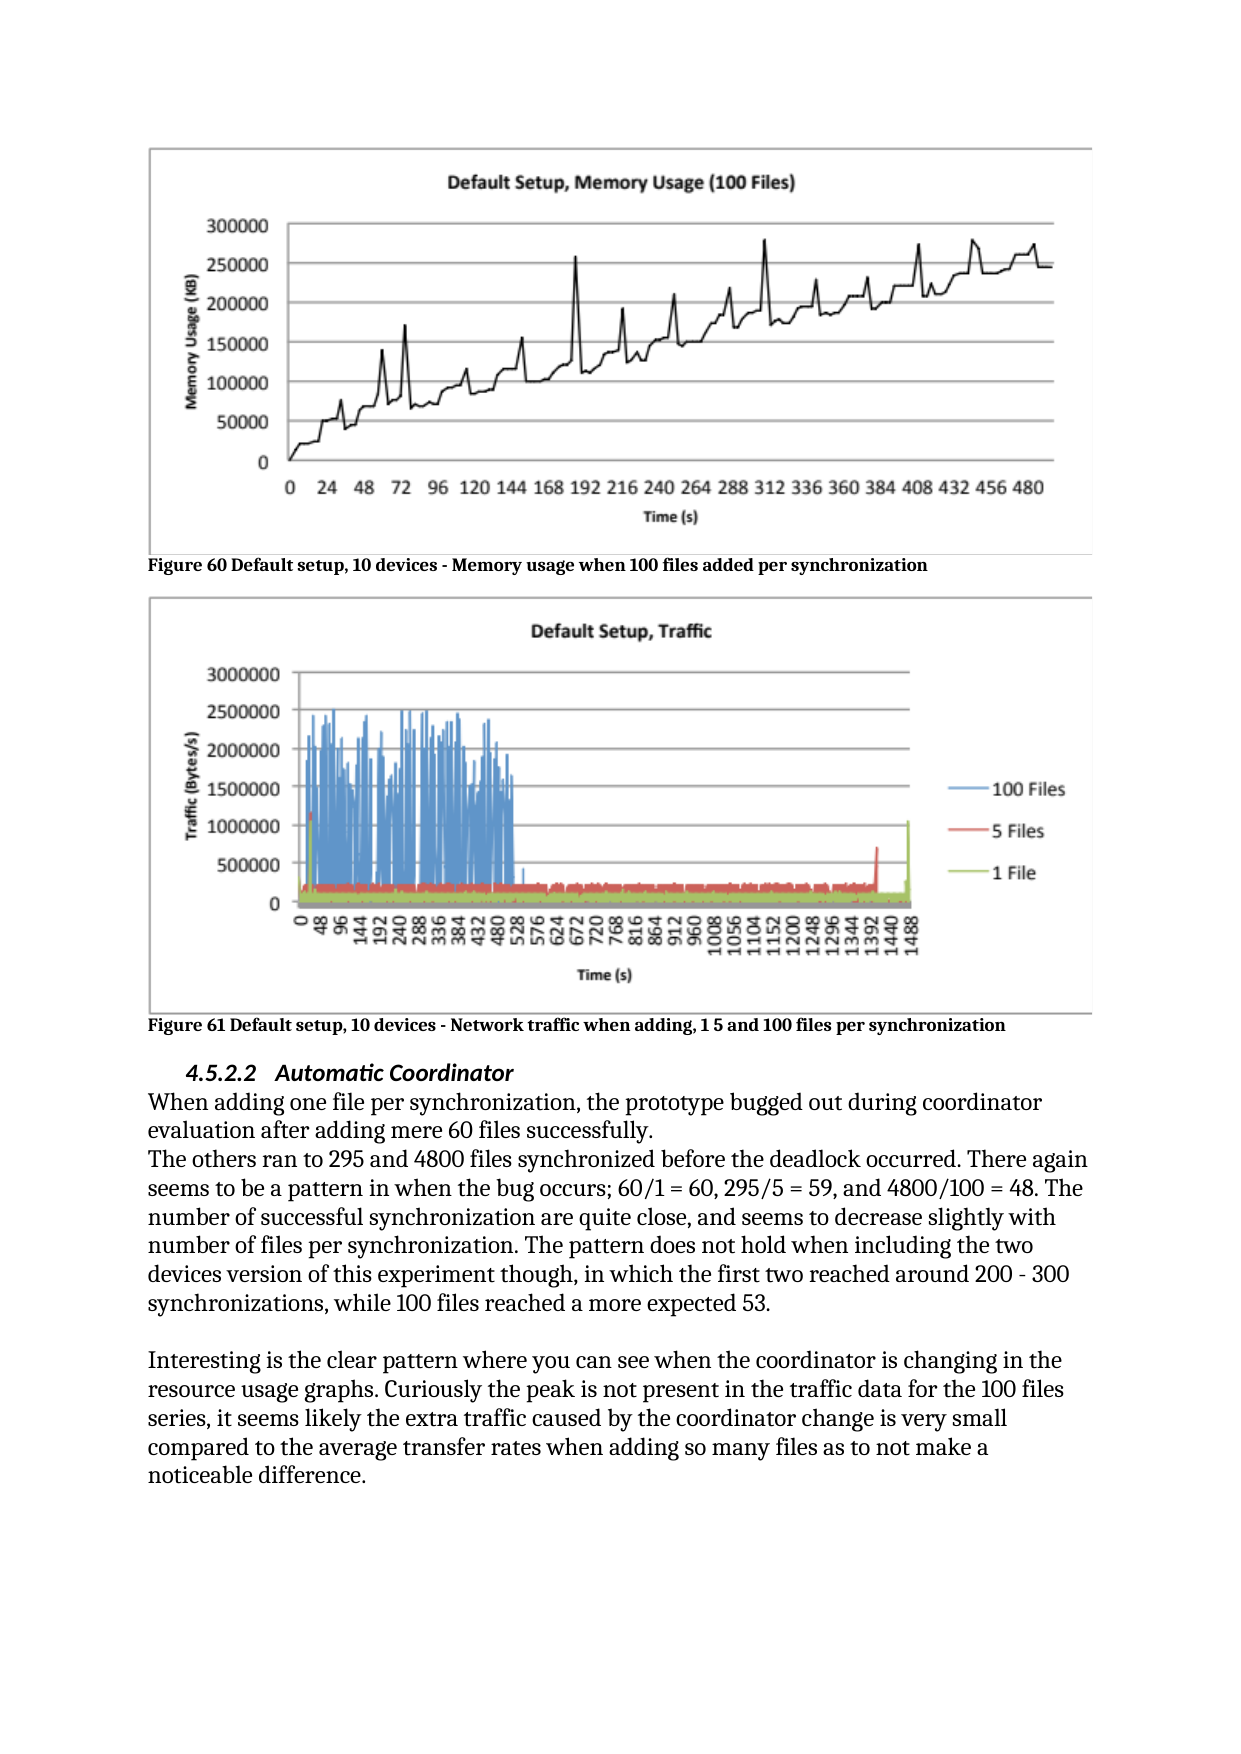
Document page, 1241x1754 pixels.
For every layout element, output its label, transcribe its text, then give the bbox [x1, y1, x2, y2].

text When adding one file per synchronization, the prototype bugged out during coordinator evaluation after adding mere 60 files successfully. [148, 1087, 1092, 1145]
text Figure 60 Default setup, 10 devices - Memory usage when 100 files added per synchronization [148, 555, 1092, 576]
text Interesting is the clear pattern where you can see when the coordinator is changing in the resource usage graphs. Curiously the peak is not present in the traffic data for the 100 files series, it seems likely the extra traffic caused by the coordinator change is very small compared to the average transfer rates when adding so many files as to not make a noticeable difference. [148, 1346, 1092, 1490]
subtitle Automatic Coordinator [185, 1057, 1092, 1087]
text The others ran to 295 and 4800 files synchronized before the deadlock occurred. There again seems to be a pattern in when the bug occurs; 60/1 = 60, 295/5 = 59, and 4800/100 = 48. The number of successful synchronization are quite close, and seems to decrease slightly with number of files per synchronization. The pattern does not hold when including the two devices version of this experiment though, in which the first two reached around 200 - 300 synchronizations, while 100 files reached a more expected 53. [148, 1145, 1092, 1317]
text Figure 61 Default setup, 10 devices - Network traffic when adding, 1 5 and 100 files per synchronization [148, 1015, 1092, 1036]
